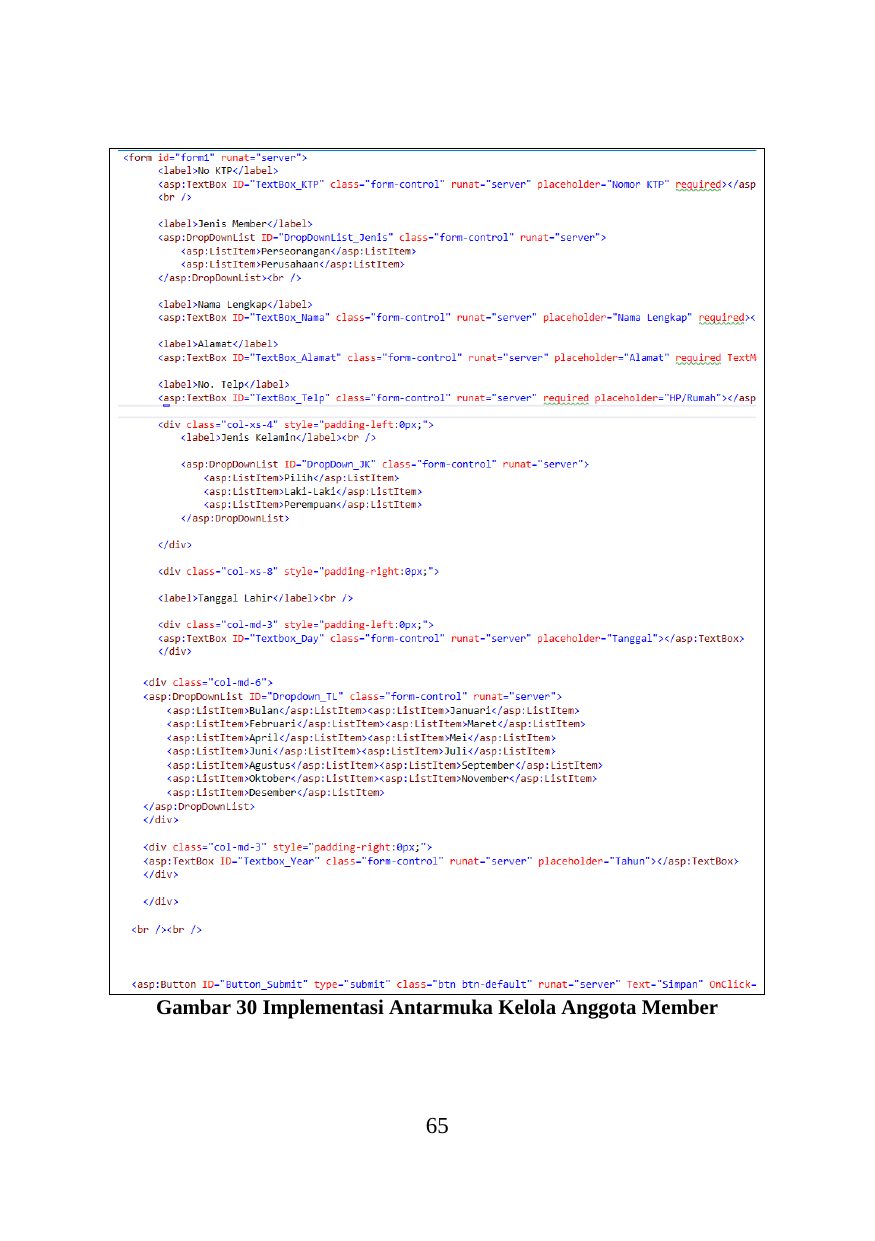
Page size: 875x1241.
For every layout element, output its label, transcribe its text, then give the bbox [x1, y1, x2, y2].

text Gambar 30 Implementasi Antarmuka Kelola Anggota Member [118, 995, 756, 1019]
picture [118, 150, 757, 992]
